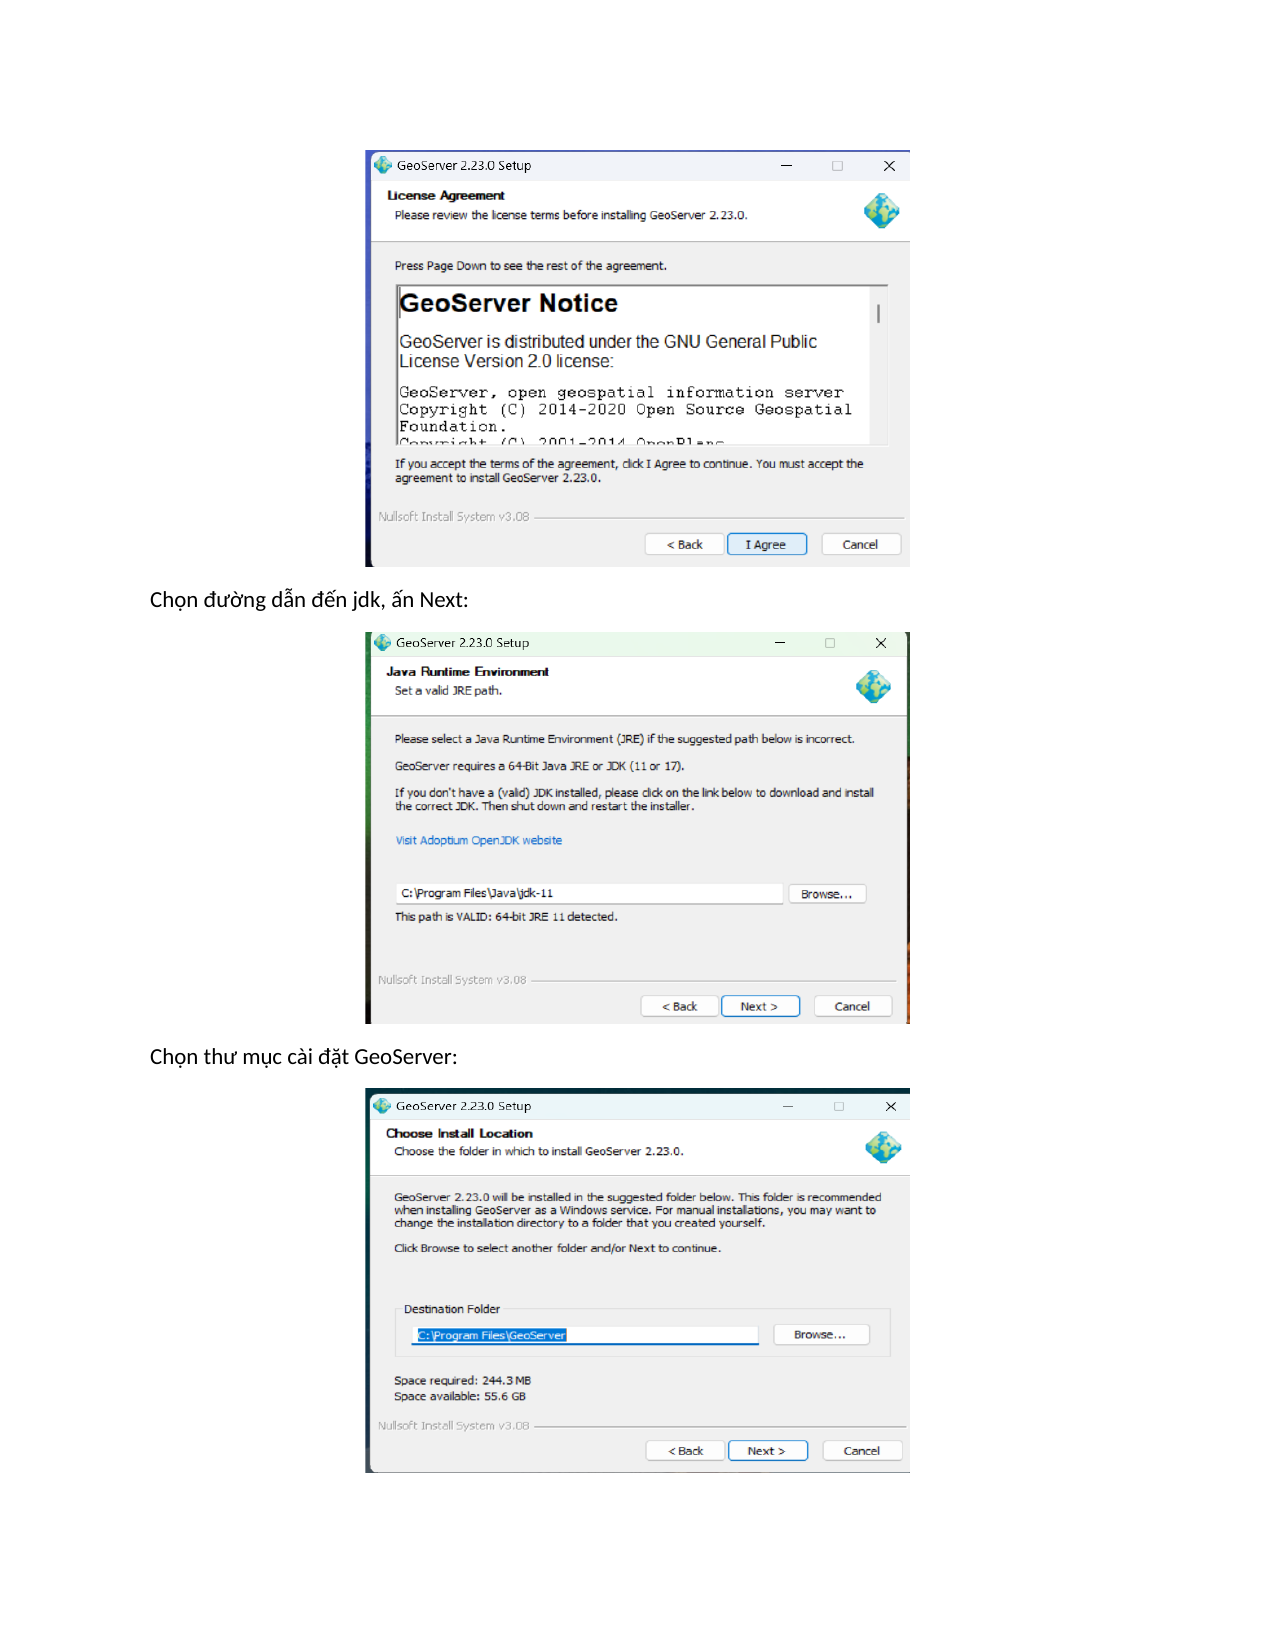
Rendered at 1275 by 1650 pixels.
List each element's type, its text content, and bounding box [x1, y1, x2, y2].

picture [365, 1088, 910, 1473]
picture [365, 150, 910, 567]
text Chọn đường dẫn đến jdk, ấn Next: [150, 586, 1125, 613]
text Chọn thư mục cài đặt GeoServer: [150, 1042, 1125, 1070]
picture [365, 632, 910, 1024]
